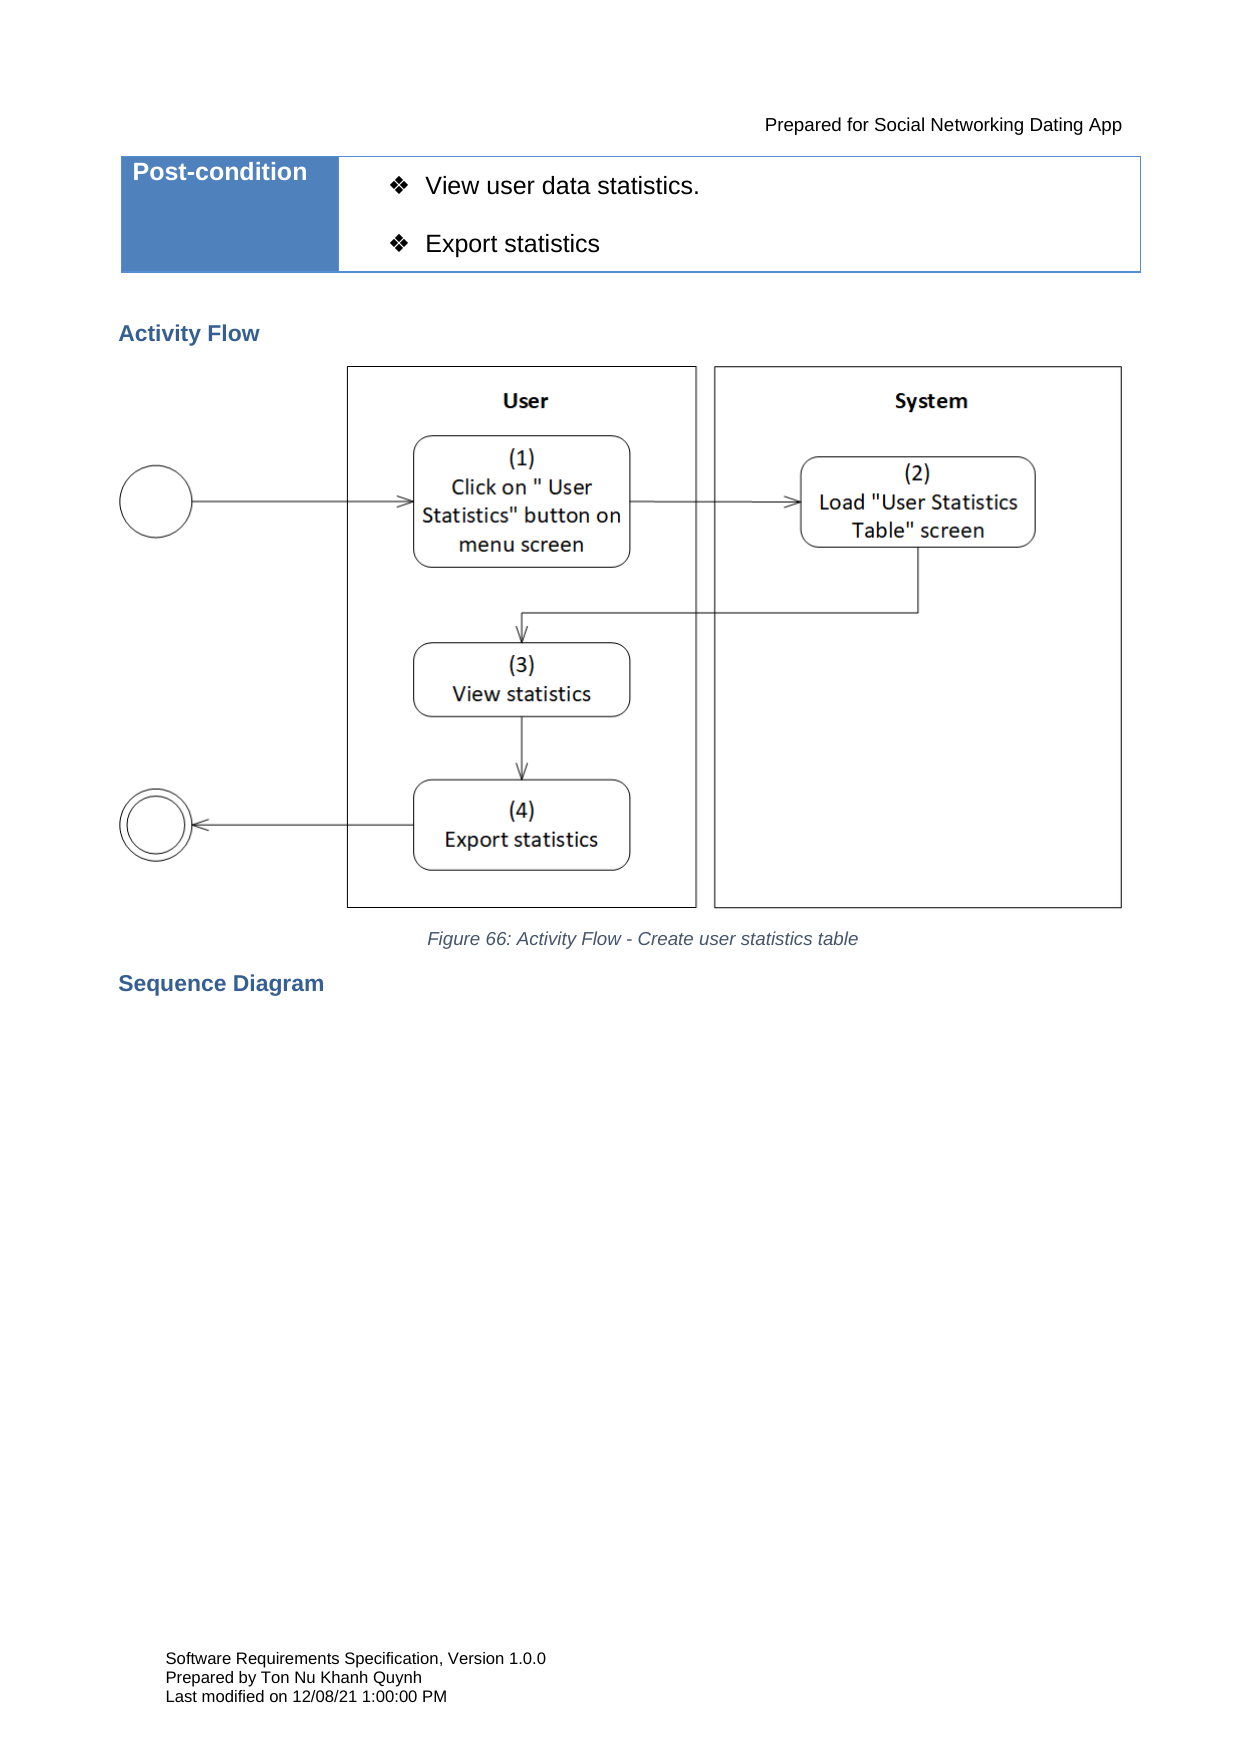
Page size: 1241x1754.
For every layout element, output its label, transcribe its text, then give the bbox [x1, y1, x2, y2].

table_cell Post-condition [122, 157, 338, 271]
text Activity Flow [118, 320, 1122, 347]
picture [118, 365, 1123, 909]
text Figure 66: Activity Flow - Create user statistics table [118, 928, 1122, 949]
text Sequence Diagram [118, 970, 1122, 997]
table_cell View user data statistics. Export statistics [339, 157, 1140, 271]
